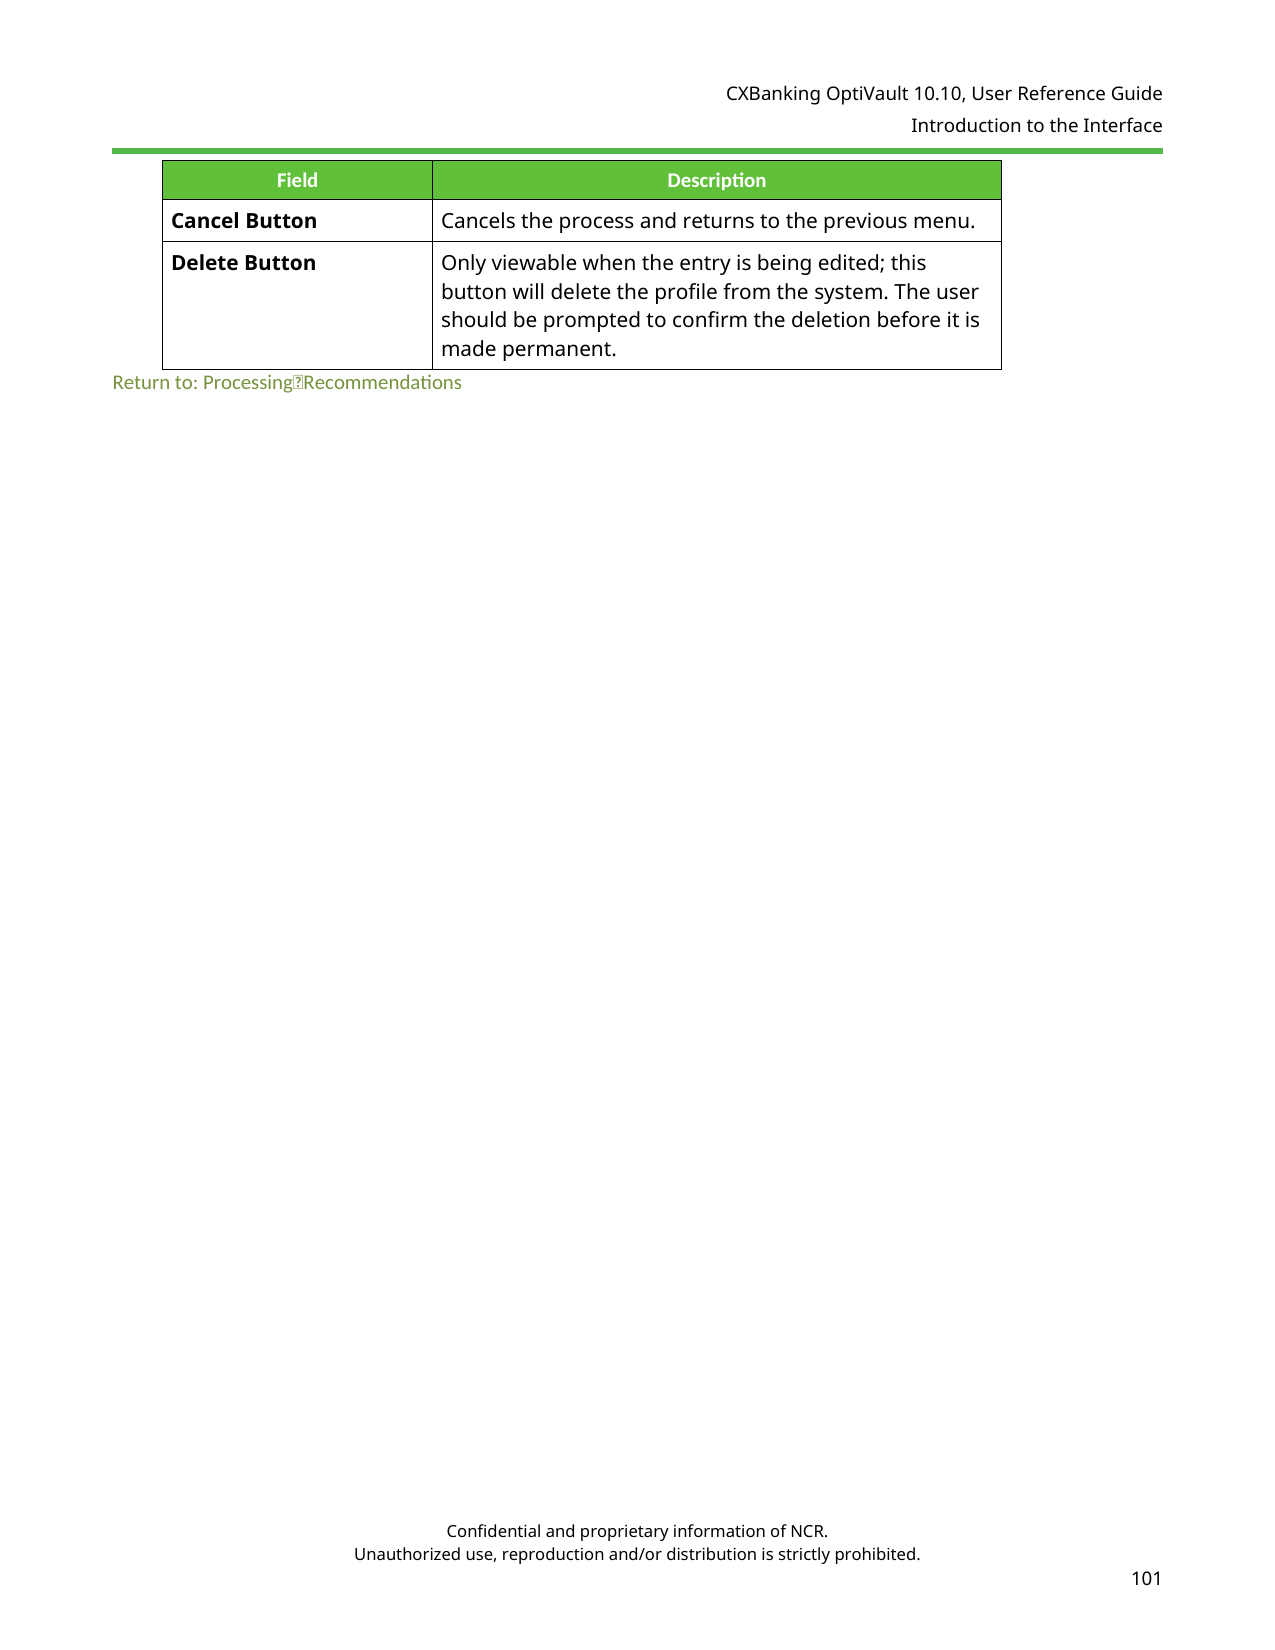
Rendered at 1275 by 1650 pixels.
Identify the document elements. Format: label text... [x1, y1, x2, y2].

table_cell Cancels the process and returns to the previous menu. [433, 200, 1001, 241]
table_cell Only viewable when the entry is being edited; this button will delete the profile from the system. The user should be prompted to confirm the deletion before it is made permanent. [433, 242, 1001, 368]
table_header Field [163, 161, 432, 199]
text Return to: ProcessingRecommendations [112, 369, 1163, 395]
table_cell Cancel Button [163, 200, 432, 241]
table_header Description [433, 161, 1001, 199]
table_cell Delete Button [163, 242, 432, 368]
